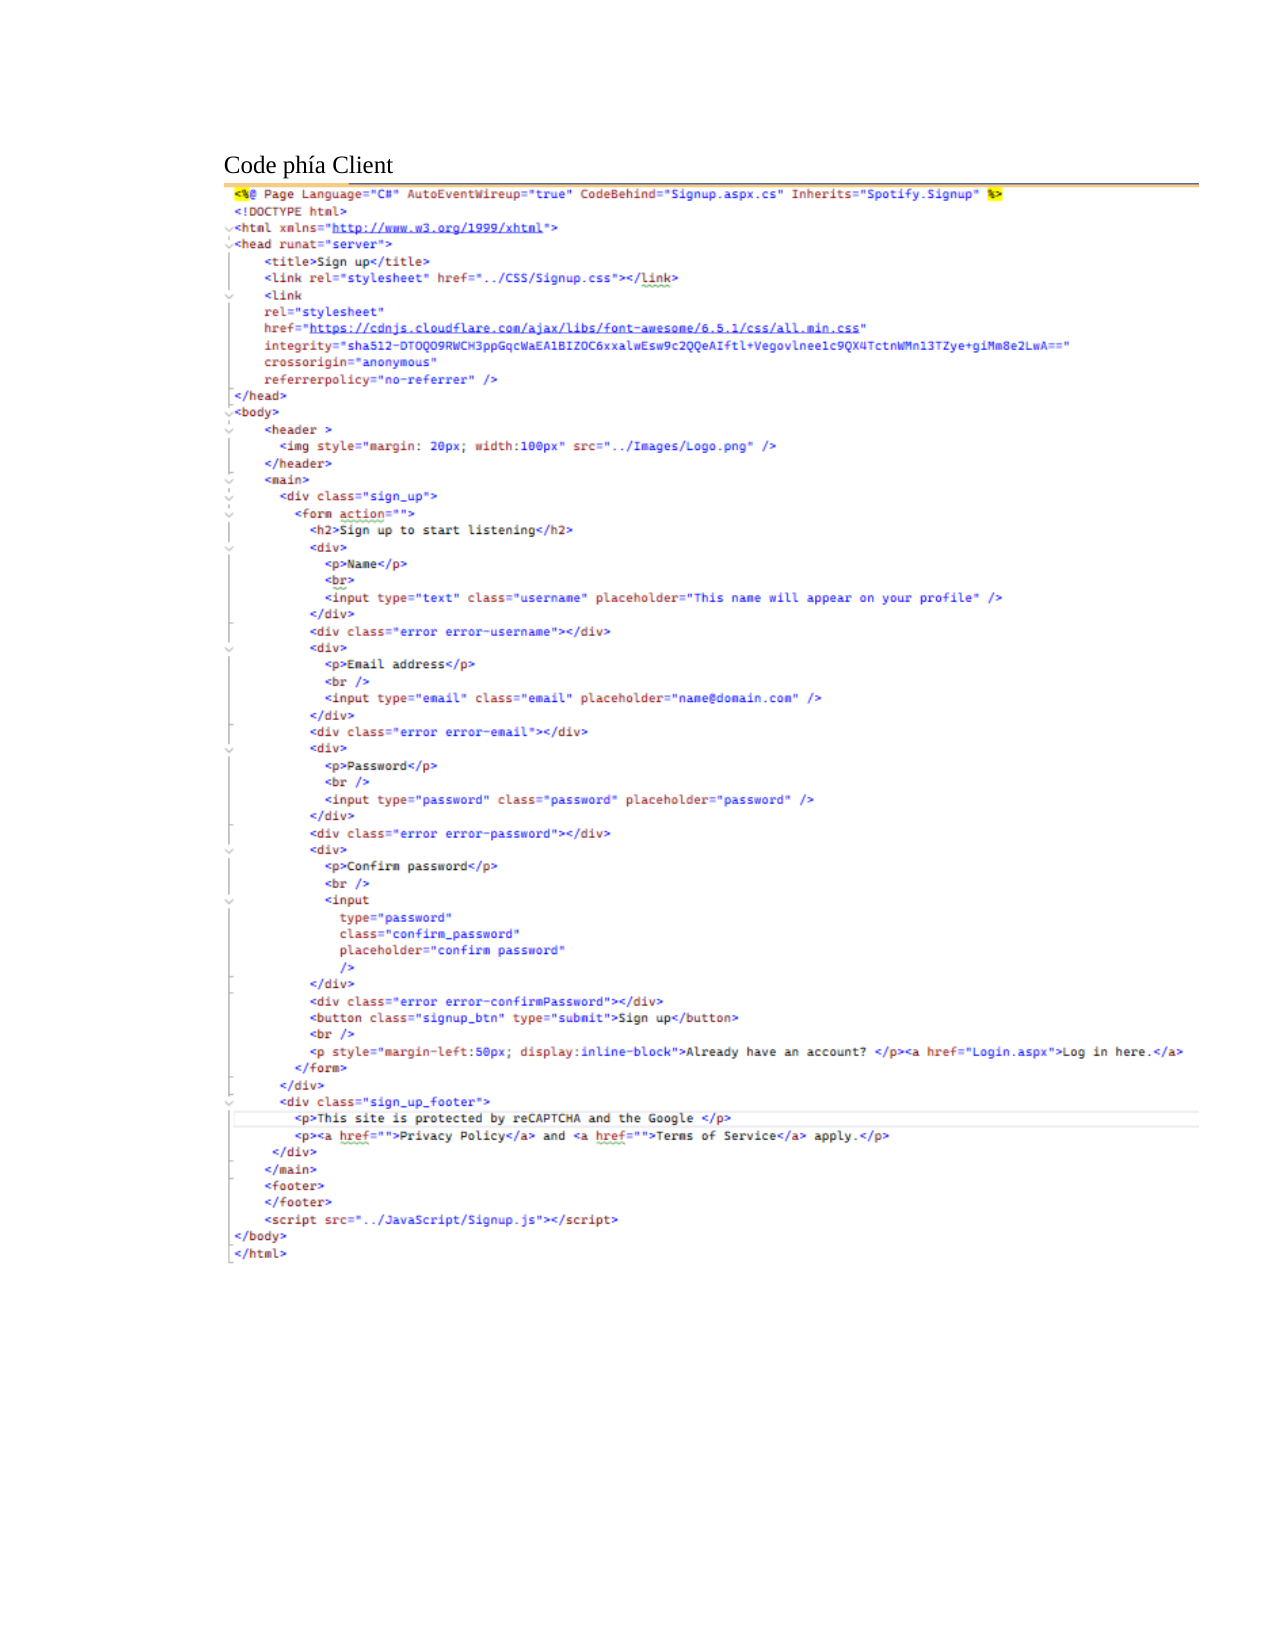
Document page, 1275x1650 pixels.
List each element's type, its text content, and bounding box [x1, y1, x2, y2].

picture [223, 183, 1199, 1300]
text Code phía Client [224, 150, 1125, 179]
